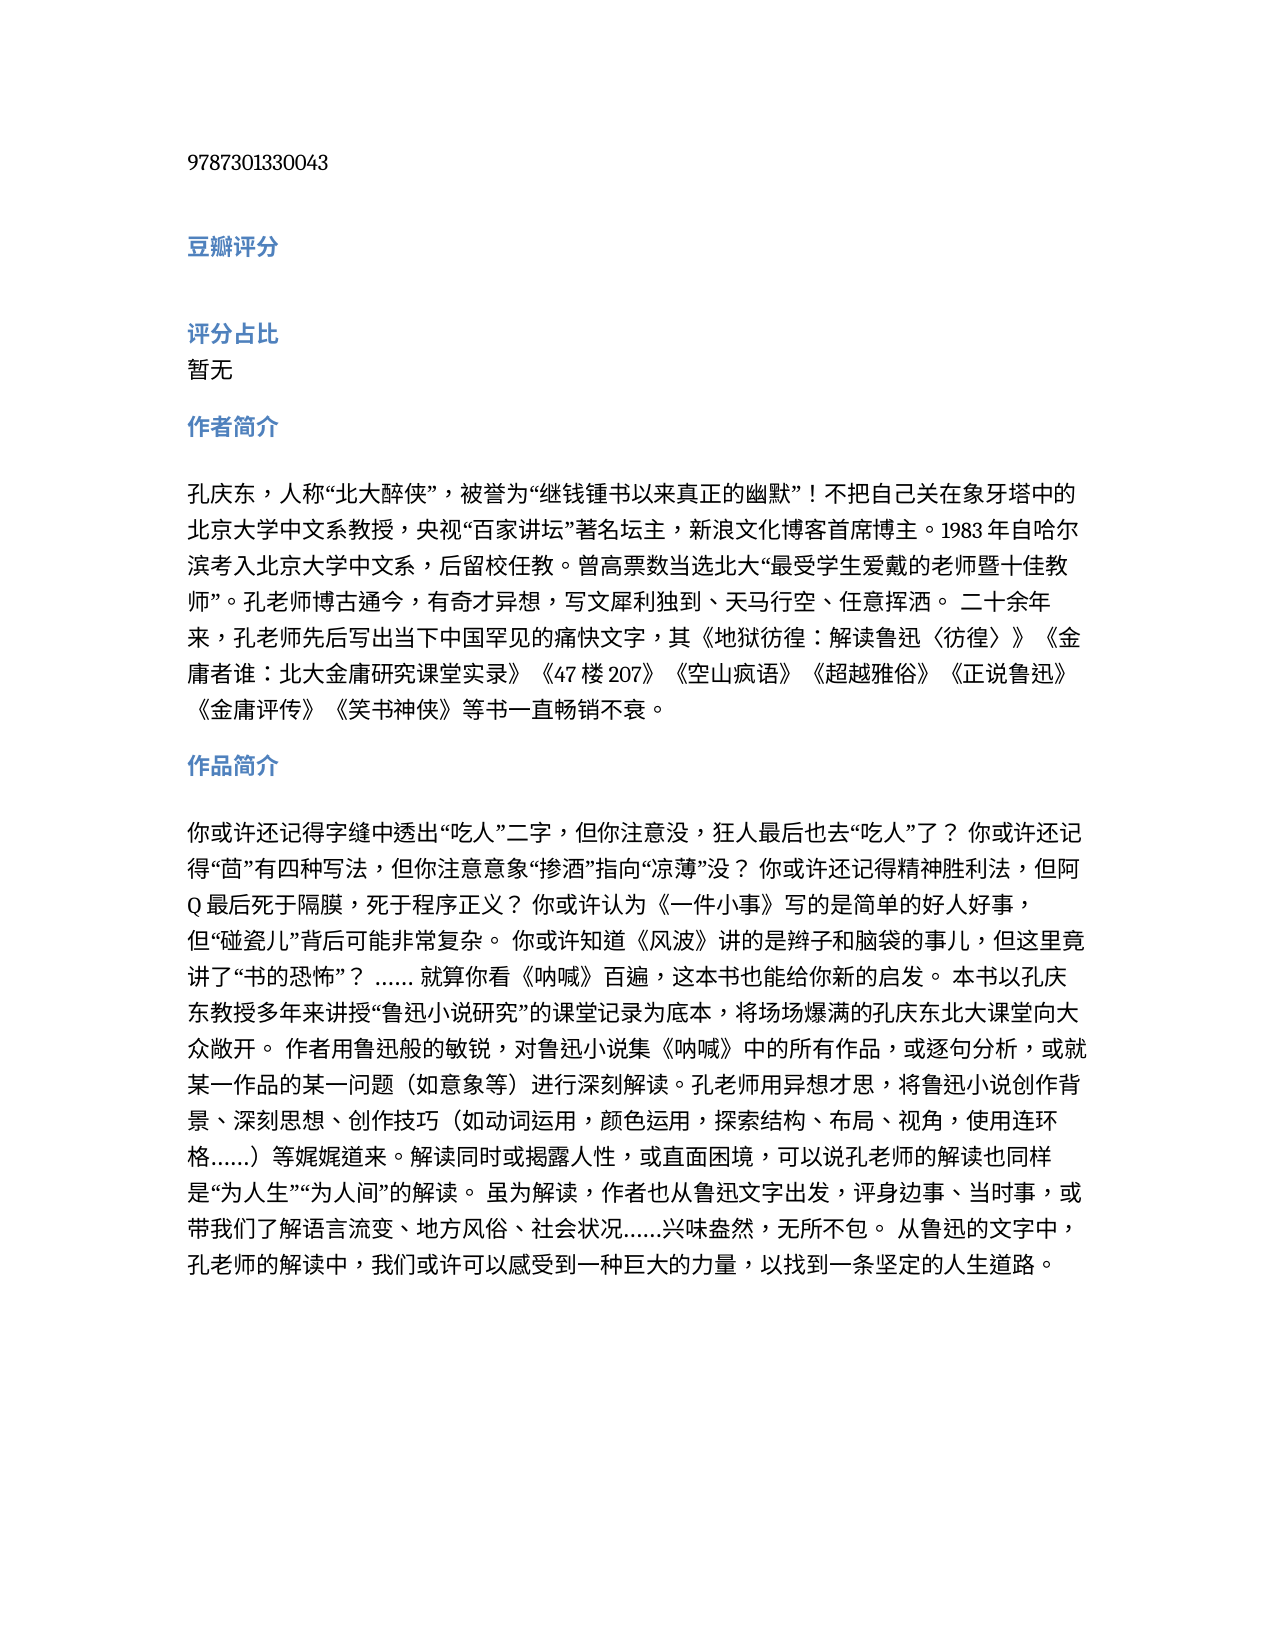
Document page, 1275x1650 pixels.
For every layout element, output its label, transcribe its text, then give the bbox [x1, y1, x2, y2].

subtitle 作者简介 [187, 411, 1087, 442]
subtitle 评分占比 [187, 318, 1087, 349]
subtitle 作品简介 [187, 750, 1087, 782]
text 孔庆东，人称“北大醉侠”，被誉为“继钱锺书以来真正的幽默”！不把自己关在象牙塔中的北京大学中文系教授，央视“百家讲坛”著名坛主，新浪文化博客首席博主。1983年自哈尔滨考入北京大学中文系，后留校任教。曾高票数当选北大“最受学生爱戴的老师暨十佳教师”。孔老师博古通今，有奇才异想，写文犀利独到、天马行空、任意挥洒。 二十余年来，孔老师先后写出当下中国罕见的痛快文字，其《地狱彷徨：解读鲁迅〈彷徨〉》《金庸者谁：北大金庸研究课堂实录》《47楼207》《空山疯语》《超越雅俗》《正说鲁迅》《金庸评传》《笑书神侠》等书一直畅销不衰。 [187, 447, 1087, 725]
text 暂无 [187, 354, 1087, 385]
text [187, 150, 1087, 207]
text 你或许还记得字缝中透出“吃人”二字，但你注意没，狂人最后也去“吃人”了？ 你或许还记得“茴”有四种写法，但你注意意象“掺酒”指向“凉薄”没？ 你或许还记得精神胜利法，但阿Q最后死于隔膜，死于程序正义？ 你或许认为《一件小事》写的是简单的好人好事，但“碰瓷儿”背后可能非常复杂。 你或许知道《风波》讲的是辫子和脑袋的事儿，但这里竟讲了“书的恐怖”？ …… 就算你看《呐喊》百遍，这本书也能给你新的启发。 本书以孔庆东教授多年来讲授“鲁迅小说研究”的课堂记录为底本，将场场爆满的孔庆东北大课堂向大众敞开。 作者用鲁迅般的敏锐，对鲁迅小说集《呐喊》中的所有作品，或逐句分析，或就某一作品的某一问题（如意象等）进行深刻解读。孔老师用异想才思，将鲁迅小说创作背景、深刻思想、创作技巧（如动词运用，颜色运用，探索结构、布局、视角，使用连环格……）等娓娓道来。解读同时或揭露人性，或直面困境，可以说孔老师的解读也同样是“为人生”“为人间”的解读。 虽为解读，作者也从鲁迅文字出发，评身边事、当时事，或带我们了解语言流变、地方风俗、社会状况……兴味盎然，无所不包。 从鲁迅的文字中，孔老师的解读中，我们或许可以感受到一种巨大的力量，以找到一条坚定的人生道路。 [187, 786, 1087, 1280]
subtitle 豆瓣评分 [187, 231, 1087, 262]
